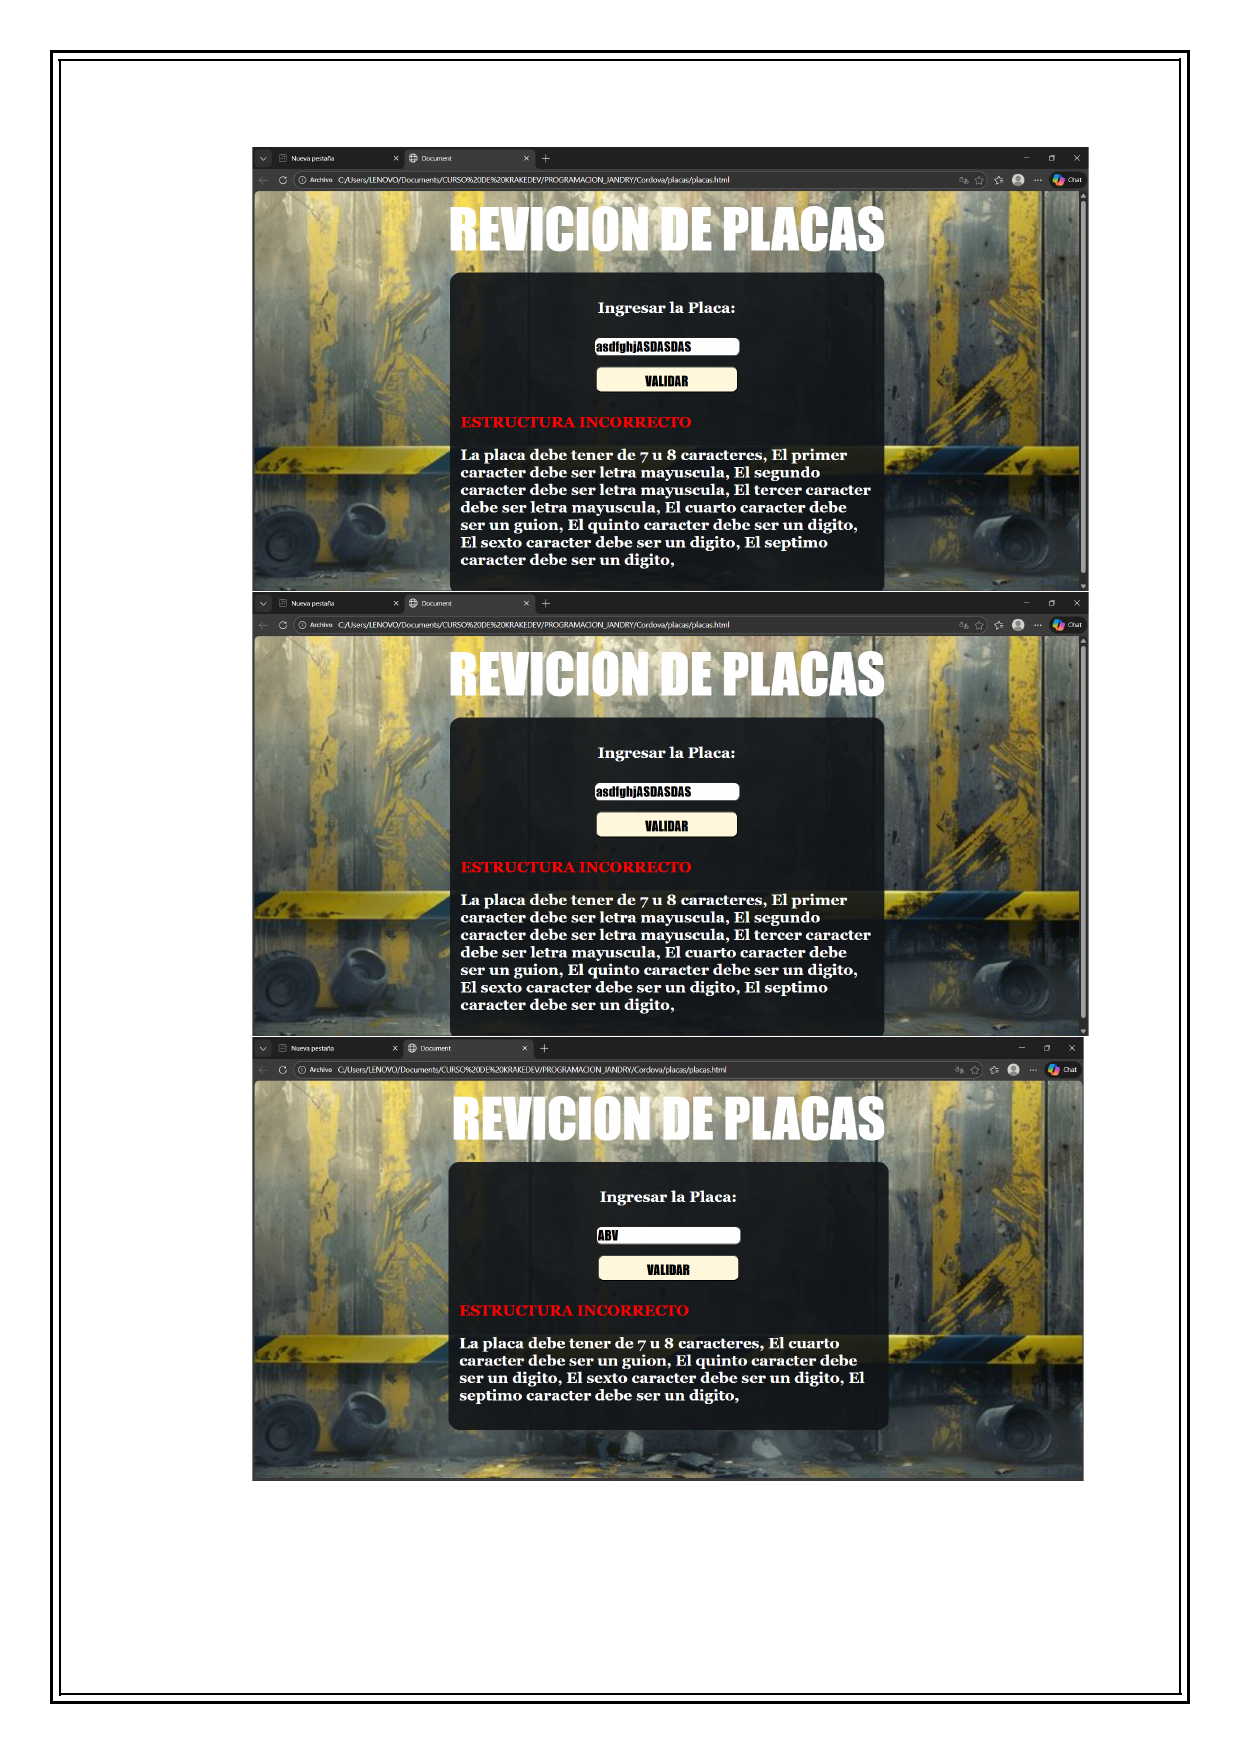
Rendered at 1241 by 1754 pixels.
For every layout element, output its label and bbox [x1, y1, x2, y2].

picture [252, 592, 1089, 1036]
picture [252, 1037, 1084, 1481]
picture [252, 147, 1089, 591]
